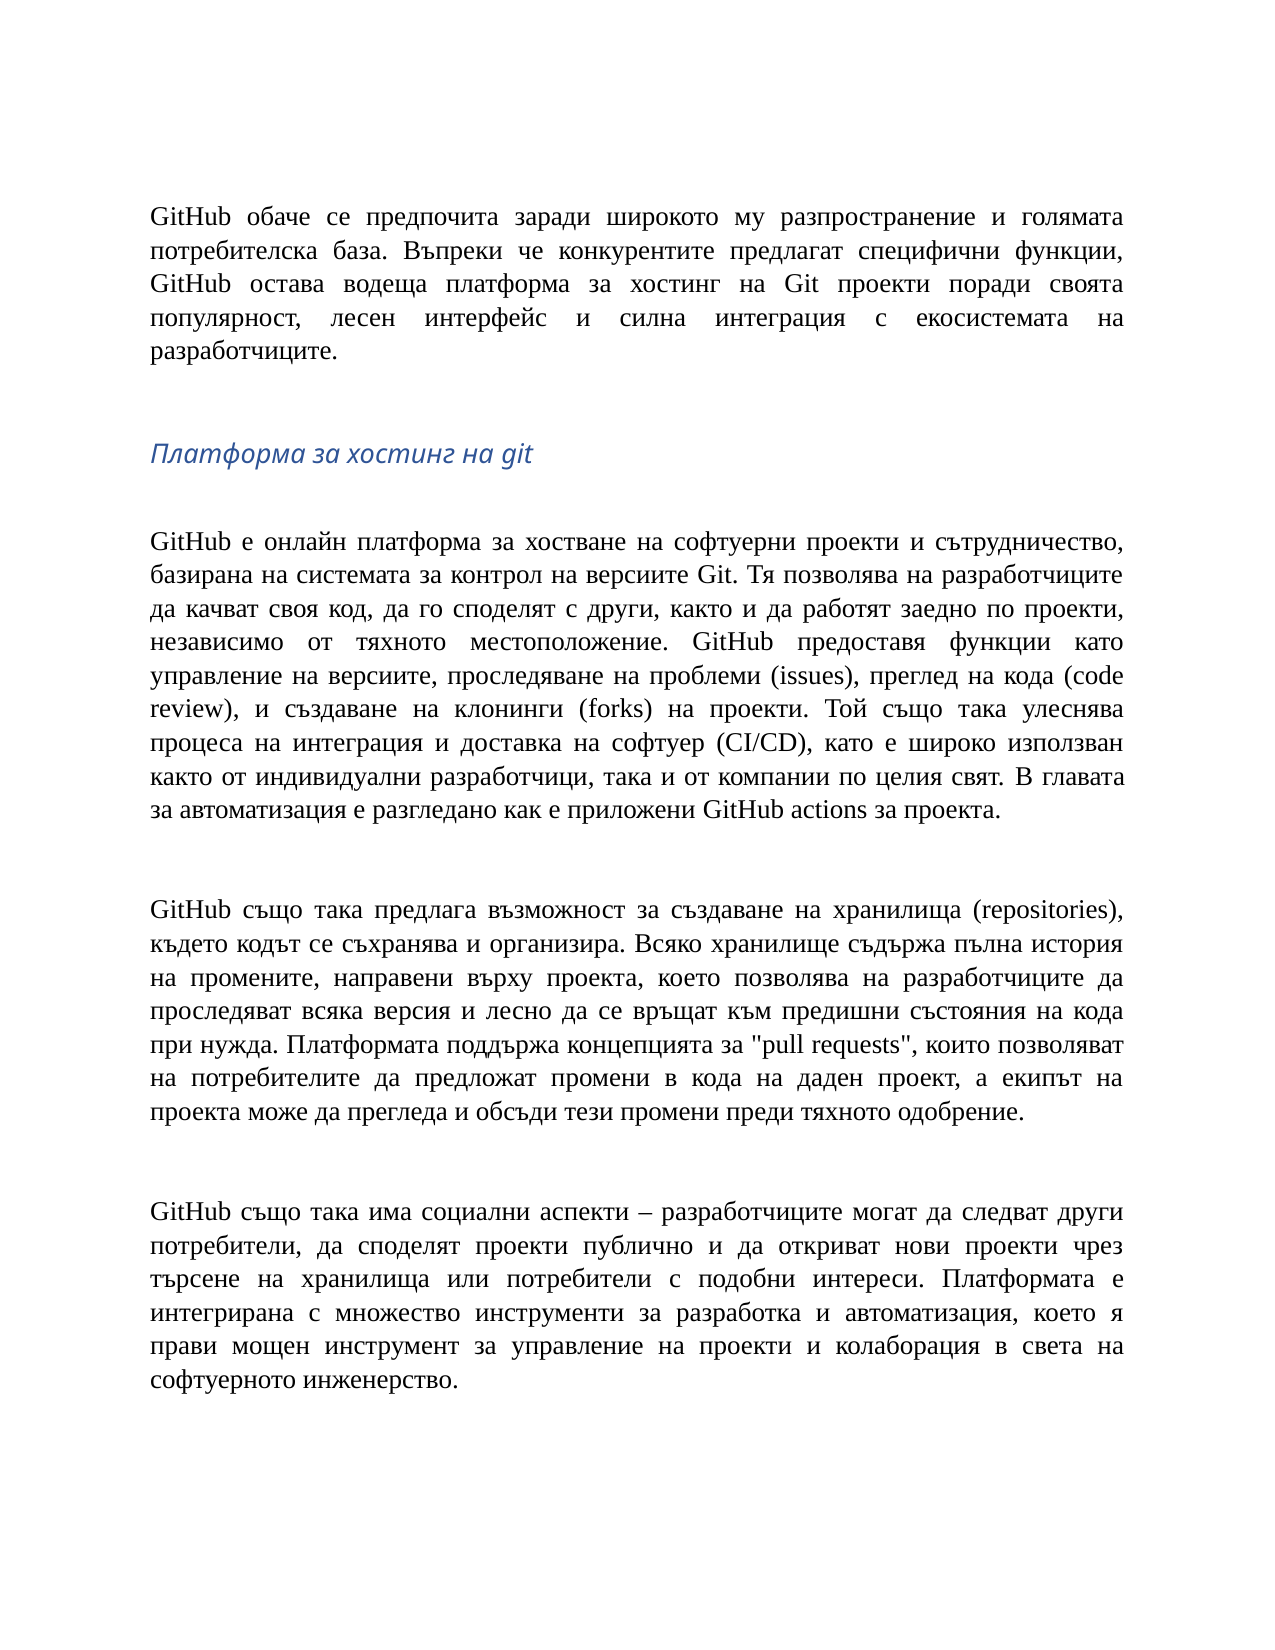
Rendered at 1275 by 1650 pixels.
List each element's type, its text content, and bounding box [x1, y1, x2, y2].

text GitHub е онлайн платформа за хостване на софтуерни проекти и сътрудничество, базирана на системата за контрол на версиите Git. Тя позволява на разработчиците да качват своя код, да го споделят с други, както и да работят заедно по проекти, независимо от тяхното местоположение. GitHub предоставя функции като управление на версиите, проследяване на проблеми (issues), преглед на кода (code review), и създаване на клонинги (forks) на проекти. Той също така улеснява процеса на интеграция и доставка на софтуер (CI/CD), като е широко използван както от индивидуални разработчици, така и от компании по целия свят. В главата за автоматизация е разгледано как е приложени GitHub actions за проекта. [150, 525, 1125, 824]
text GitHub обаче се предпочита заради широкото му разпространение и голямата потребителска база. Въпреки че конкурентите предлагат специфични функции, GitHub остава водеща платформа за хостинг на Git проекти поради своята популярност, лесен интерфейс и силна интеграция с екосистемата на разработчиците. [150, 200, 1125, 366]
text GitHub също така предлага възможност за създаване на хранилища (repositories), където кодът се съхранява и организира. Всяко хранилище съдържа пълна история на промените, направени върху проекта, което позволява на разработчиците да проследяват всяка версия и лесно да се връщат към предишни състояния на кода при нужда. Платформата поддържа концепцията за "pull requests", които позволяват на потребителите да предложат промени в кода на даден проект, а екипът на проекта може да прегледа и обсъди тези промени преди тяхното одобрение. [150, 893, 1125, 1126]
subtitle Платформа за хостинг на git [150, 435, 1125, 472]
text GitHub също така има социални аспекти – разработчиците могат да следват други потребители, да споделят проекти публично и да откриват нови проекти чрез търсене на хранилища или потребители с подобни интереси. Платформата е интегрирана с множество инструменти за разработка и автоматизация, което я прави мощен инструмент за управление на проекти и колаборация в света на софтуерното инженерство. [150, 1195, 1125, 1394]
